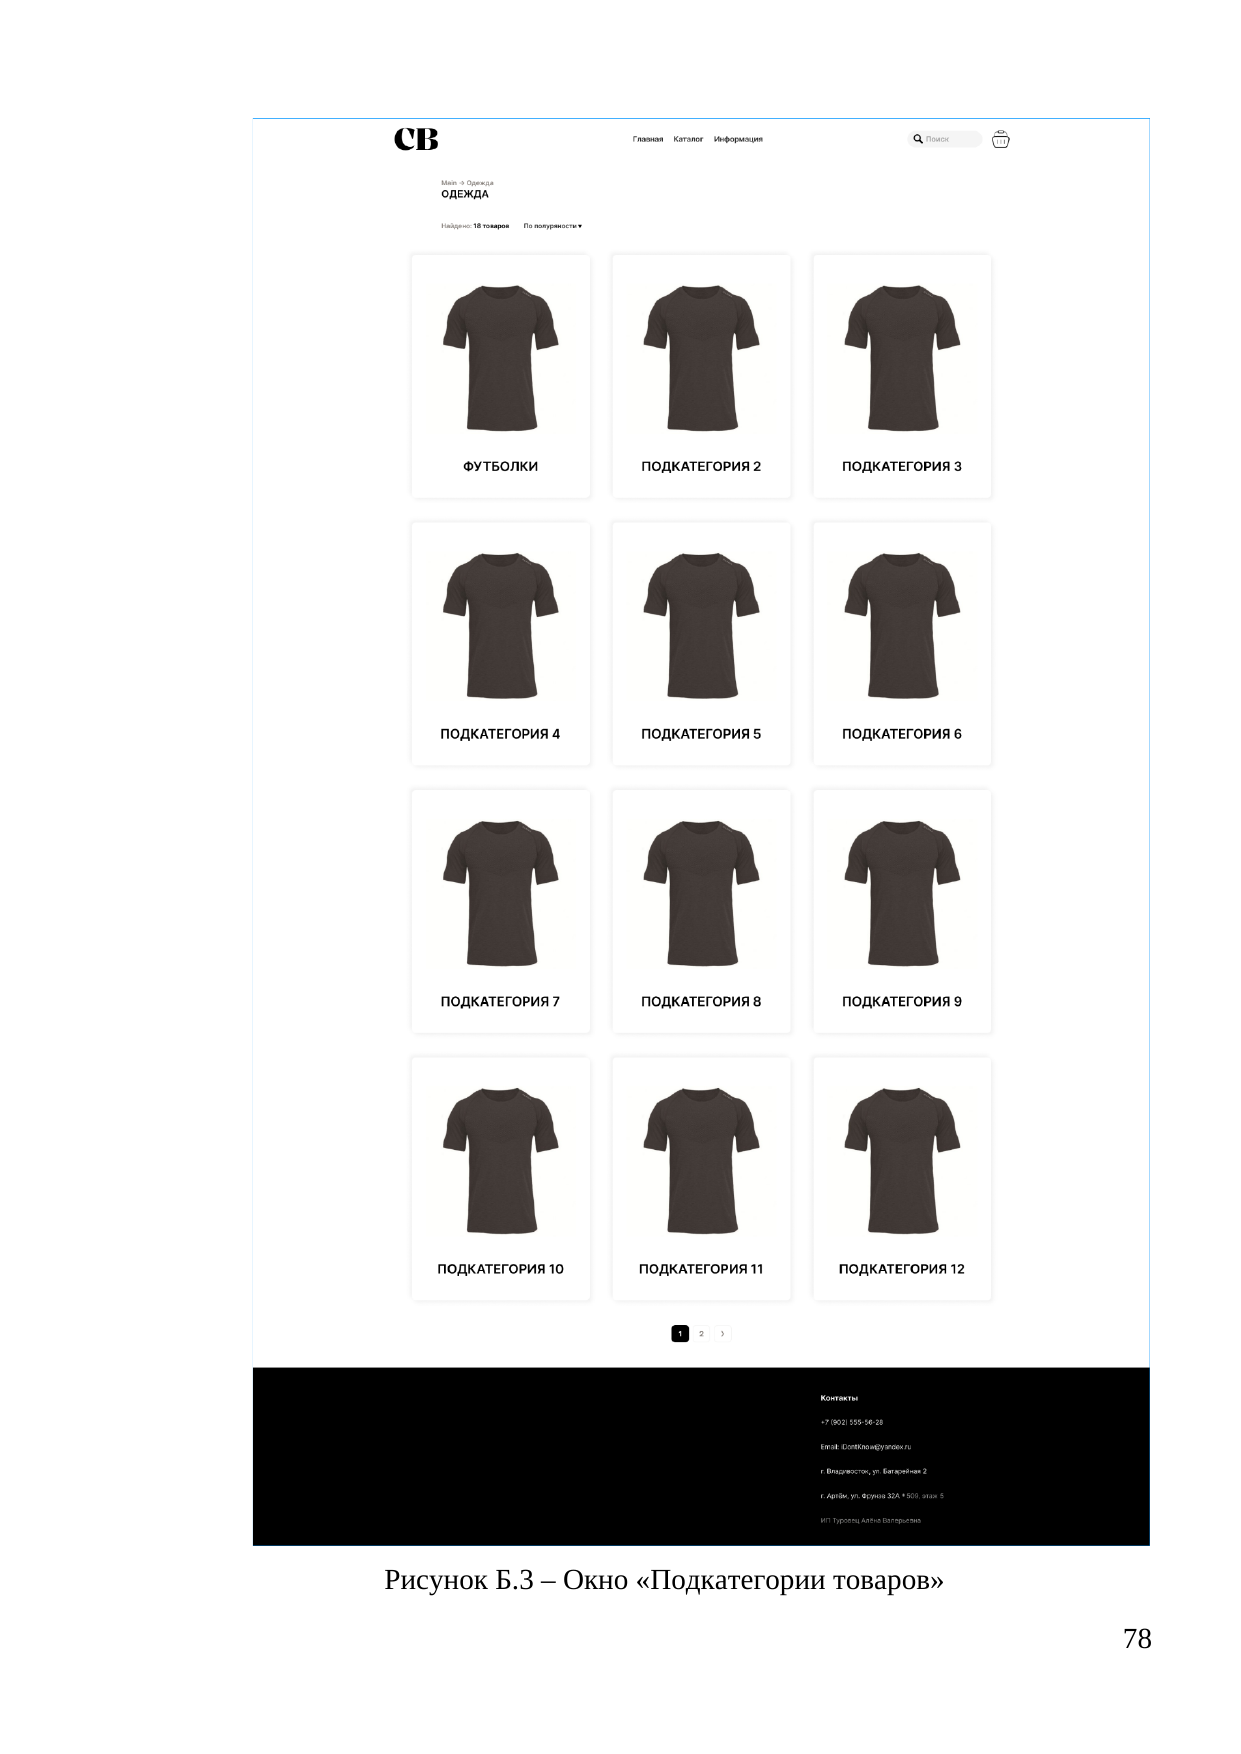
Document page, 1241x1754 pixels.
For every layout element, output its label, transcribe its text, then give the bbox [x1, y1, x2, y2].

text Рисунок Б.3 – Окно «Подкатегории товаров» [177, 1562, 1152, 1595]
picture [252, 118, 1150, 1546]
